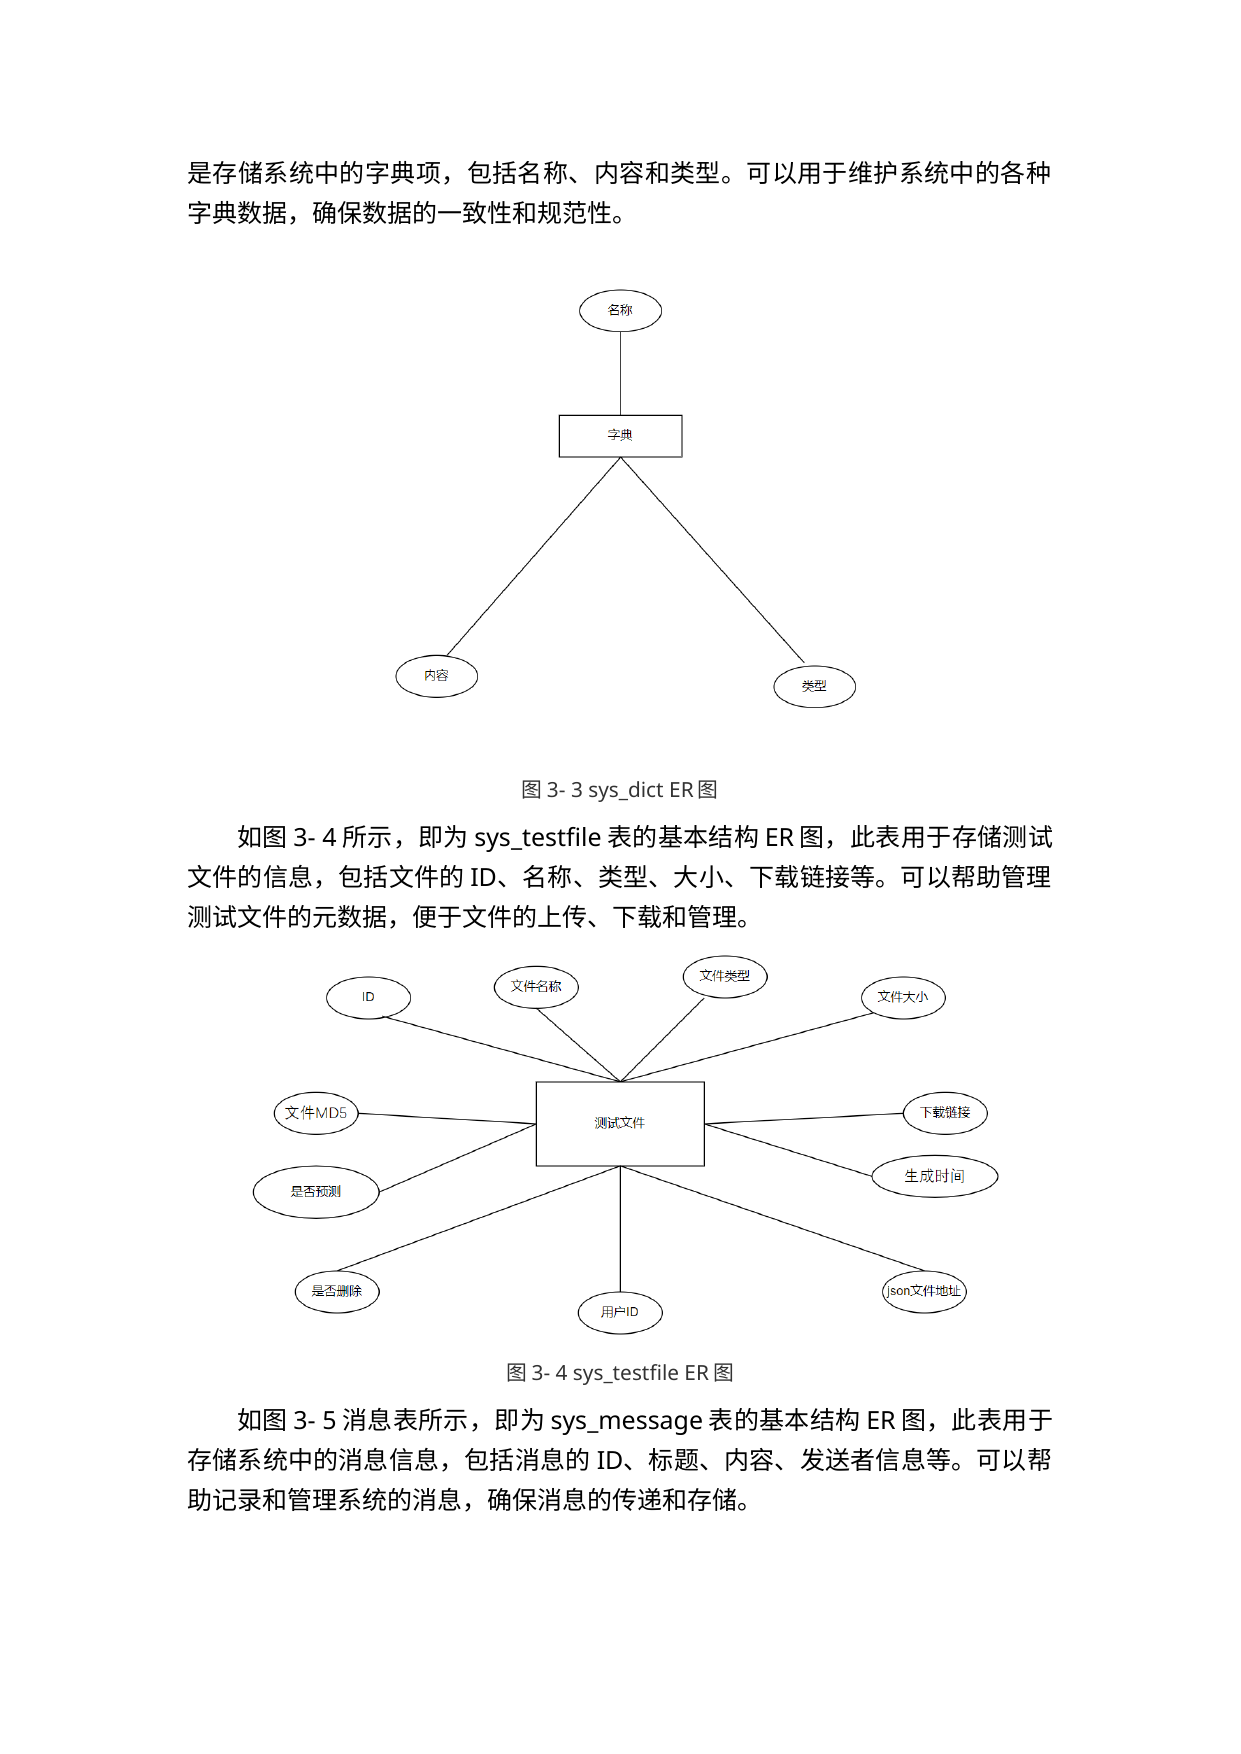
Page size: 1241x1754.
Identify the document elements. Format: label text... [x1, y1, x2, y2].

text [187, 151, 1053, 232]
picture [285, 238, 955, 742]
picture [222, 942, 1053, 1339]
